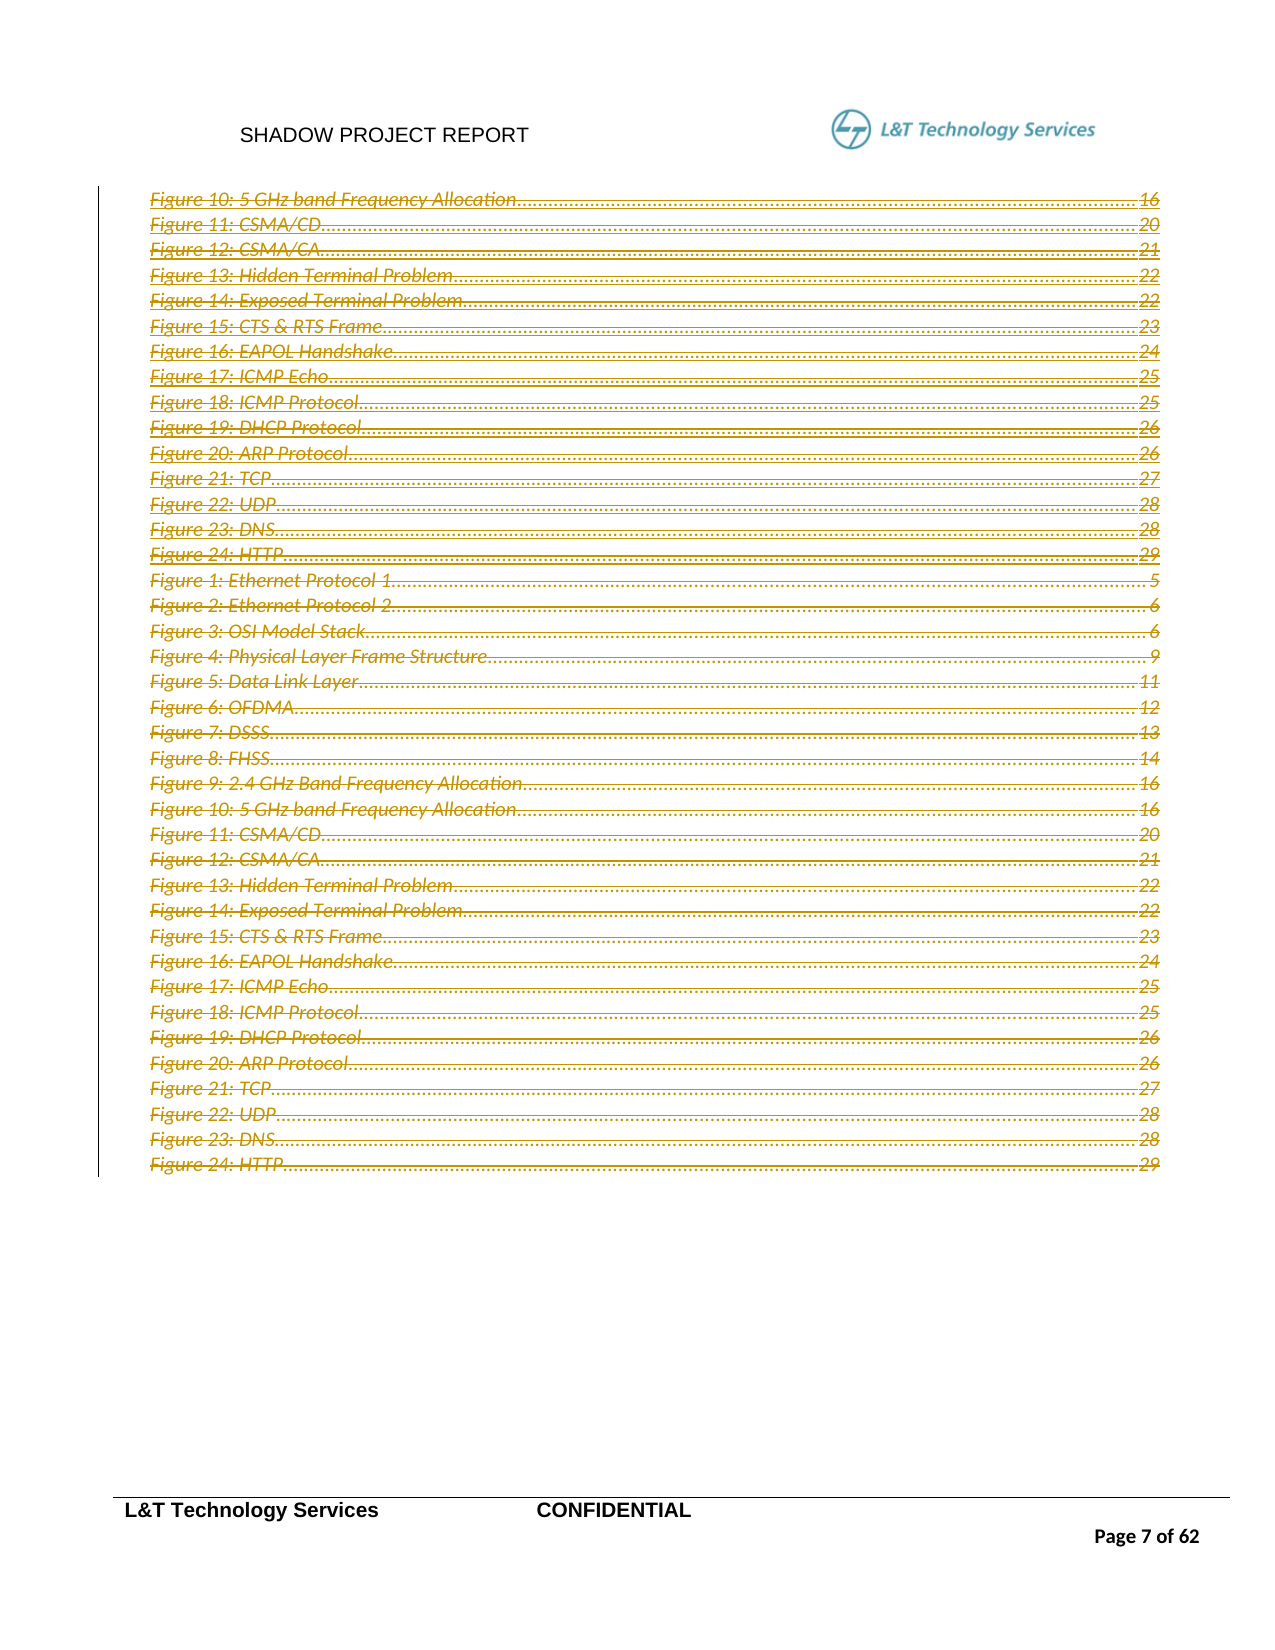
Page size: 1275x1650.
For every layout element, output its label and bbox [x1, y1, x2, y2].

picture [829, 98, 1097, 162]
